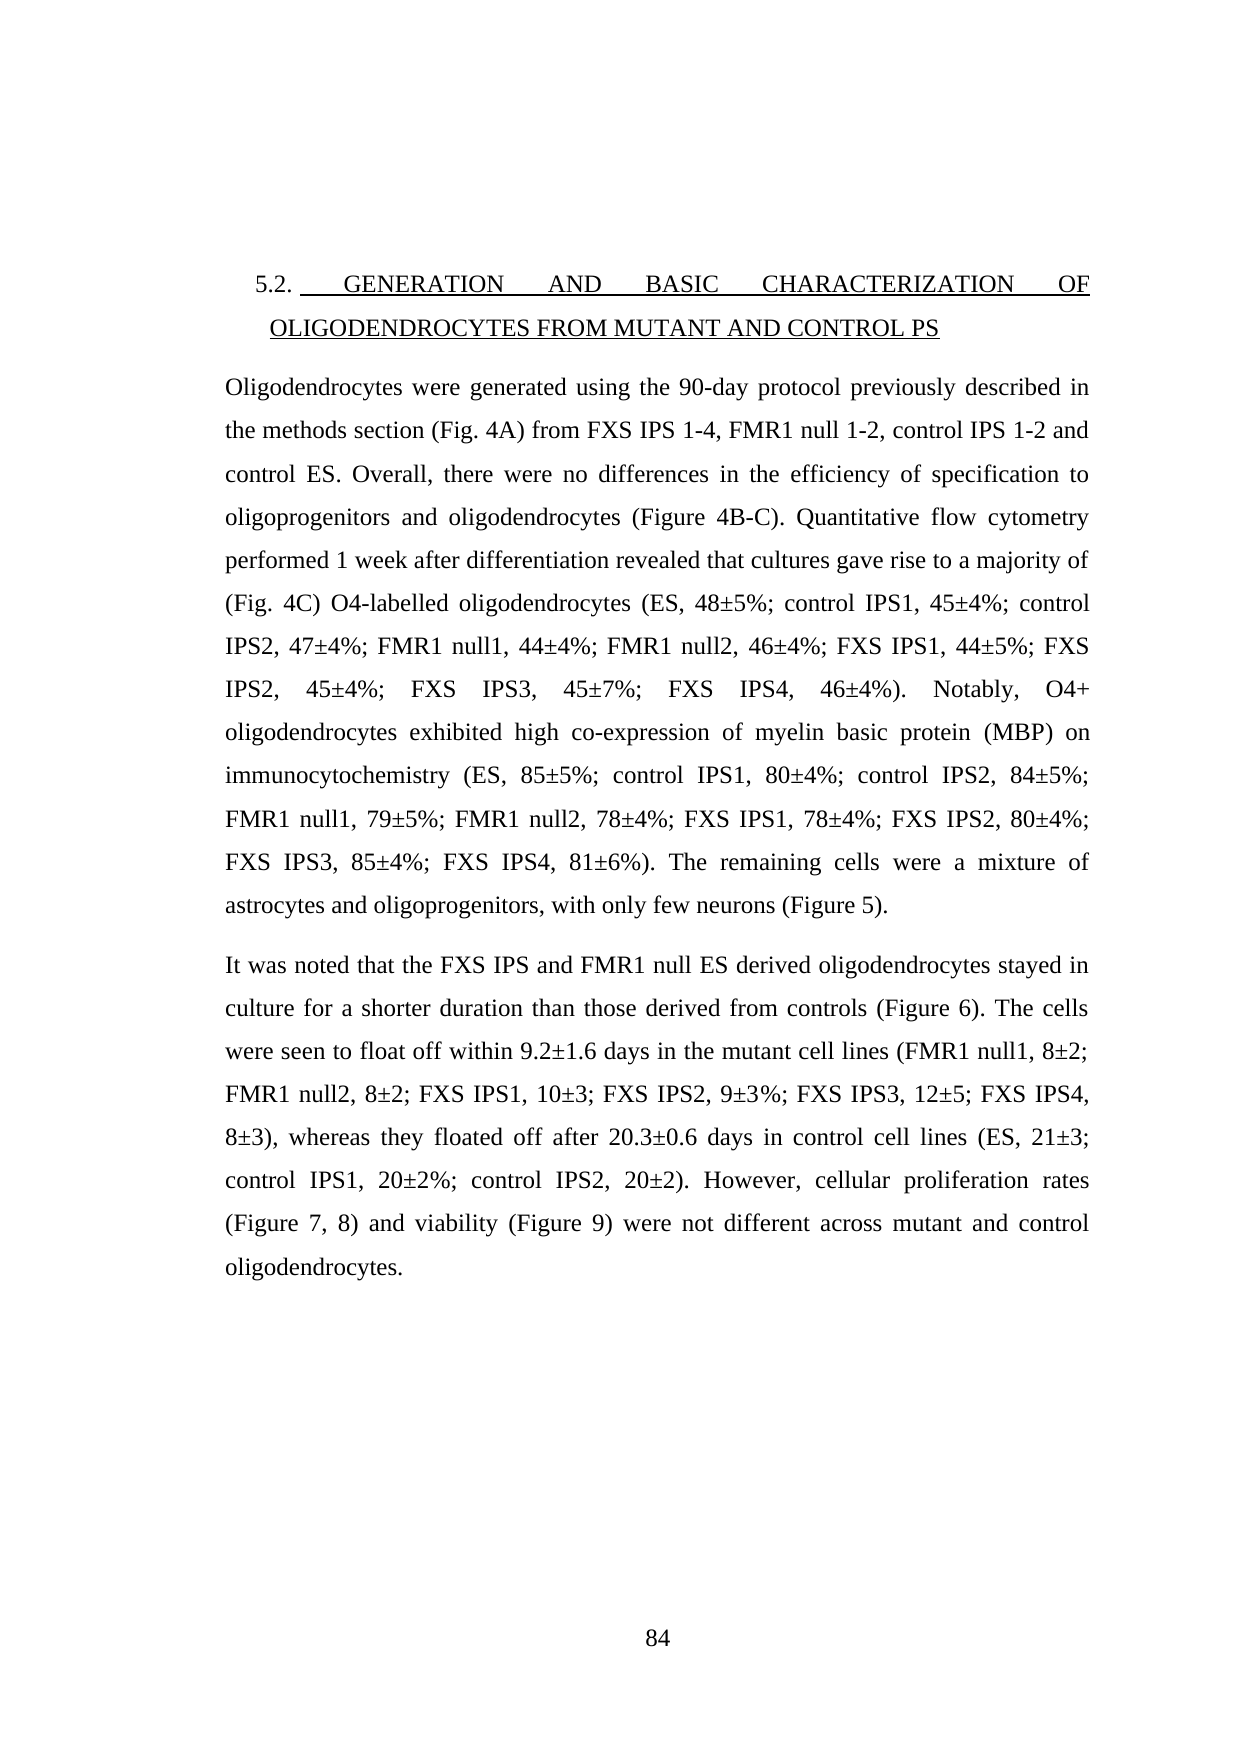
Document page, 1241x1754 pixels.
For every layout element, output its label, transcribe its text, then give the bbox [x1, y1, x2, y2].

text It was noted that the FXS IPS and FMR1 null ES derived oligodendrocytes stayed in culture for a shorter duration than those derived from controls (Figure 6). The cells were seen to float off within 9.2±1.6 days in the mutant cell lines (FMR1 null1, 8±2; FMR1 null2, 8±2; FXS IPS1, 10±3; FXS IPS2, 9±3%; FXS IPS3, 12±5; FXS IPS4, 8±3), whereas they floated off after 20.3±0.6 days in control cell lines (ES, 21±3; control IPS1, 20±2%; control IPS2, 20±2). However, cellular proliferation rates (Figure 7, 8) and viability (Figure 9) were not different across mutant and control oligodendrocytes. [225, 950, 1090, 1280]
text Oligodendrocytes were generated using the 90-day protocol previously described in the methods section (Fig. 4A) from FXS IPS 1-4, FMR1 null 1-2, control IPS 1-2 and control ES. Overall, there were no differences in the efficiency of specification to oligoprogenitors and oligodendrocytes (Figure 4B-C). Quantitative flow cytometry performed 1 week after differentiation revealed that cultures gave rise to a majority of (Fig. 4C) O4-labelled oligodendrocytes (ES, 48±5%; control IPS1, 45±4%; control IPS2, 47±4%; FMR1 null1, 44±4%; FMR1 null2, 46±4%; FXS IPS1, 44±5%; FXS IPS2, 45±4%; FXS IPS3, 45±7%; FXS IPS4, 46±4%). Notably, O4+ oligodendrocytes exhibited high co-expression of myelin basic protein (MBP) on immunocytochemistry (ES, 85±5%; control IPS1, 80±4%; control IPS2, 84±5%; FMR1 null1, 79±5%; FMR1 null2, 78±4%; FXS IPS1, 78±4%; FXS IPS2, 80±4%; FXS IPS3, 85±4%; FXS IPS4, 81±6%). The remaining cells were a mixture of astrocytes and oligoprogenitors, with only few neurons (Figure 5). [225, 372, 1090, 919]
list GENERATION AND BASIC CHARACTERIZATION OF OLIGODENDROCYTES FROM MUTANT AND CONTROL PS [255, 269, 1090, 341]
